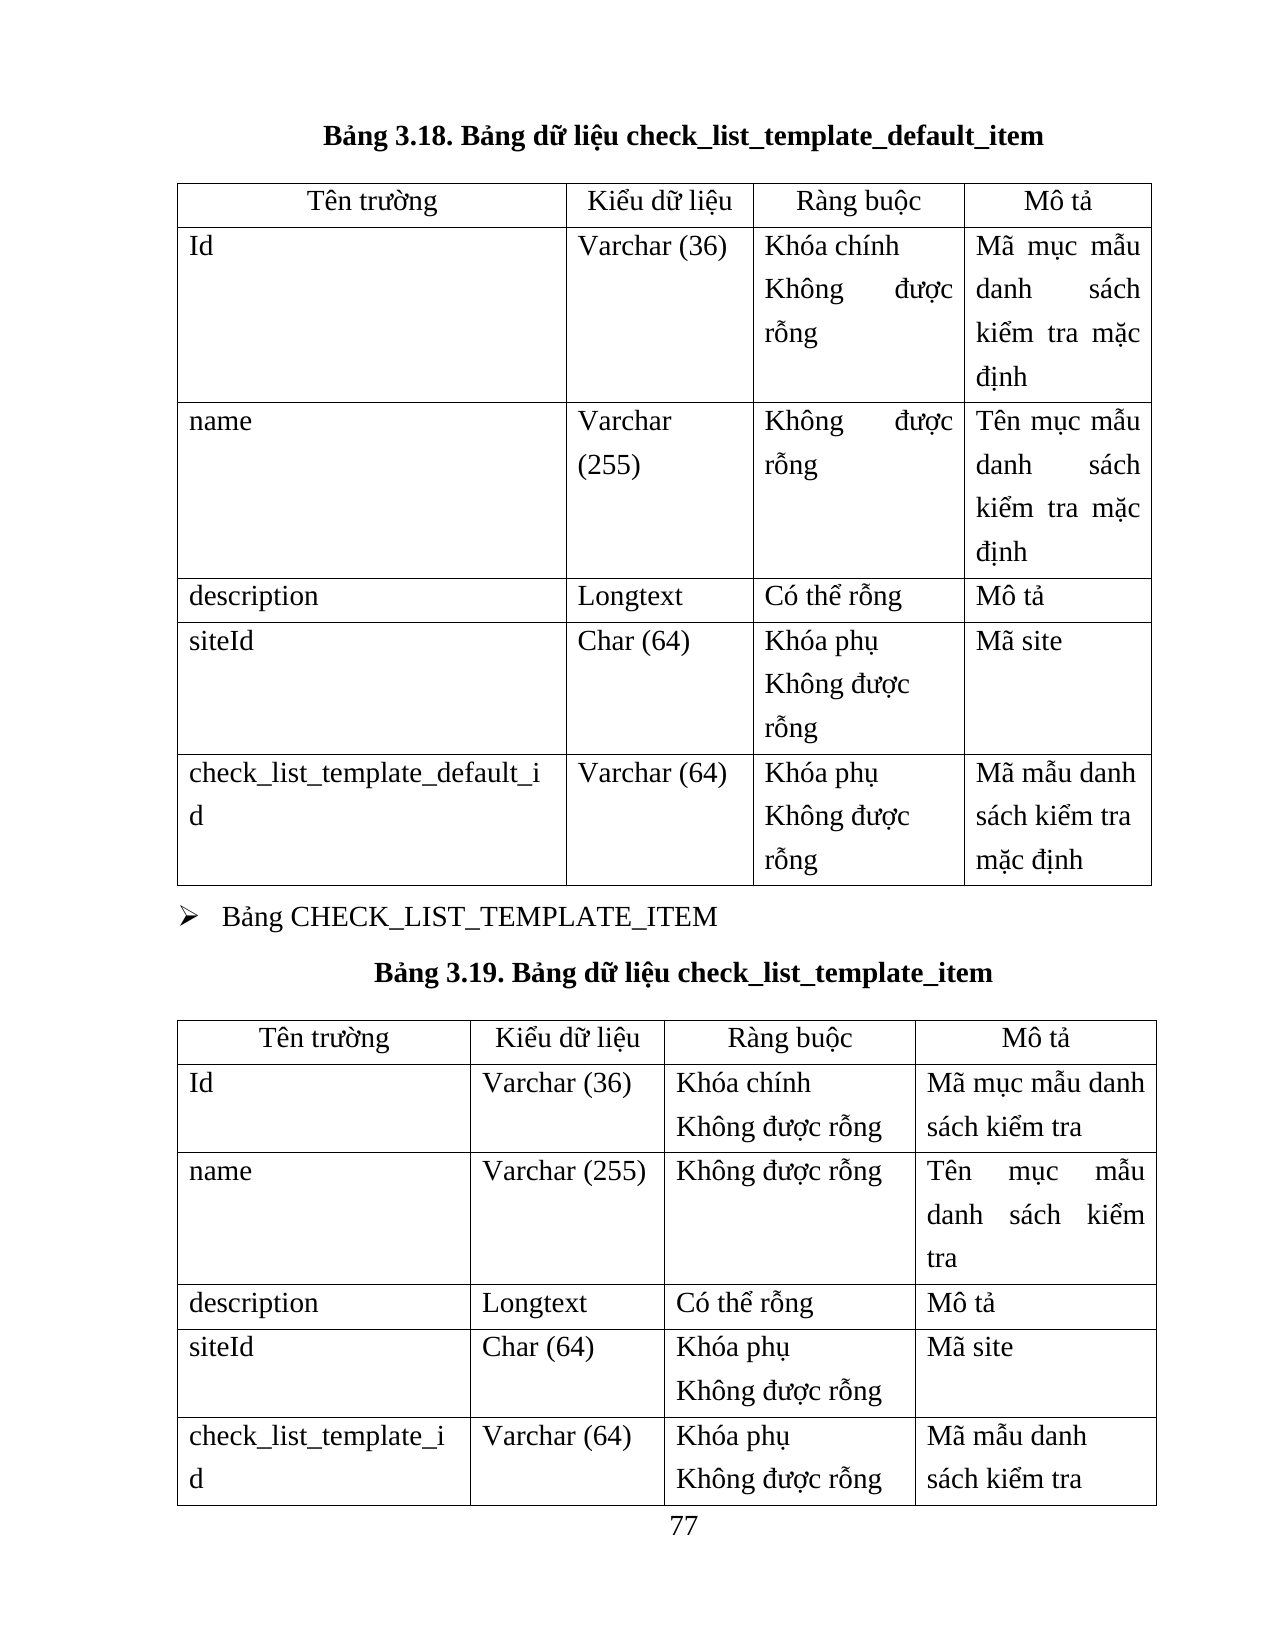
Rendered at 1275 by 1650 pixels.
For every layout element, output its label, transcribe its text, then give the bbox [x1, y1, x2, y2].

list Bảng CHECK_LIST_TEMPLATE_ITEM [177, 899, 1157, 933]
table_cell Mô tả [916, 1285, 1156, 1328]
table_header Kiểu dữ liệu [471, 1021, 664, 1064]
table_cell Id [178, 228, 566, 402]
table_cell Không được rỗng [754, 403, 964, 577]
table_cell siteId [178, 1330, 470, 1417]
table_cell Mã site [965, 623, 1151, 754]
table_cell Không được rỗng [665, 1153, 915, 1284]
table_cell description [178, 579, 566, 622]
text Bảng 3.19. Bảng dữ liệu check_list_template_item [177, 955, 1157, 989]
table_cell Khóa phụ Không được rỗng [754, 623, 964, 754]
table_cell name [178, 1153, 470, 1284]
table_cell Char (64) [471, 1330, 664, 1417]
table_cell Mã mẫu danh sách kiểm tra mặc định [965, 755, 1151, 885]
table_header Mô tả [965, 184, 1151, 227]
table_cell Khóa chính Không được rỗng [665, 1065, 915, 1152]
table_cell Mô tả [965, 579, 1151, 622]
table_header Ràng buộc [754, 184, 964, 227]
table_header Ràng buộc [665, 1021, 915, 1064]
table_header Tên trường [178, 1021, 470, 1064]
table_header Mô tả [916, 1021, 1156, 1064]
table_cell check_list_template_id [178, 1418, 470, 1505]
table_cell Longtext [471, 1285, 664, 1328]
table_cell Id [178, 1065, 470, 1152]
table_cell Varchar (36) [567, 228, 753, 402]
table_cell Varchar (255) [471, 1153, 664, 1284]
table_cell Khóa phụ Không được rỗng [665, 1330, 915, 1417]
table_cell Longtext [567, 579, 753, 622]
text Bảng 3.18. Bảng dữ liệu check_list_template_default_item [177, 118, 1157, 152]
table_cell Mã mục mẫu danh sách kiểm tra [916, 1065, 1156, 1152]
table_cell Mã site [916, 1330, 1156, 1417]
table_cell Tên mục mẫu danh sách kiểm tra [916, 1153, 1156, 1284]
table_cell Varchar (64) [567, 755, 753, 885]
table_cell Char (64) [567, 623, 753, 754]
table_cell Có thể rỗng [754, 579, 964, 622]
table_cell Tên mục mẫu danh sách kiểm tra mặc định [965, 403, 1151, 577]
table_cell Varchar (255) [567, 403, 753, 577]
table_cell Có thể rỗng [665, 1285, 915, 1328]
table_cell Mã mục mẫu danh sách kiểm tra mặc định [965, 228, 1151, 402]
table_cell Khóa phụ Không được rỗng [754, 755, 964, 885]
table_cell Khóa chính Không được rỗng [754, 228, 964, 402]
table_cell description [178, 1285, 470, 1328]
table_cell check_list_template_default_id [178, 755, 566, 885]
table_cell name [178, 403, 566, 577]
table_cell Mã mẫu danh sách kiểm tra [916, 1418, 1156, 1505]
table_header Tên trường [178, 184, 566, 227]
table_cell Varchar (36) [471, 1065, 664, 1152]
table_header Kiểu dữ liệu [567, 184, 753, 227]
table_cell Varchar (64) [471, 1418, 664, 1505]
table_cell siteId [178, 623, 566, 754]
table_cell Khóa phụ Không được rỗng [665, 1418, 915, 1505]
